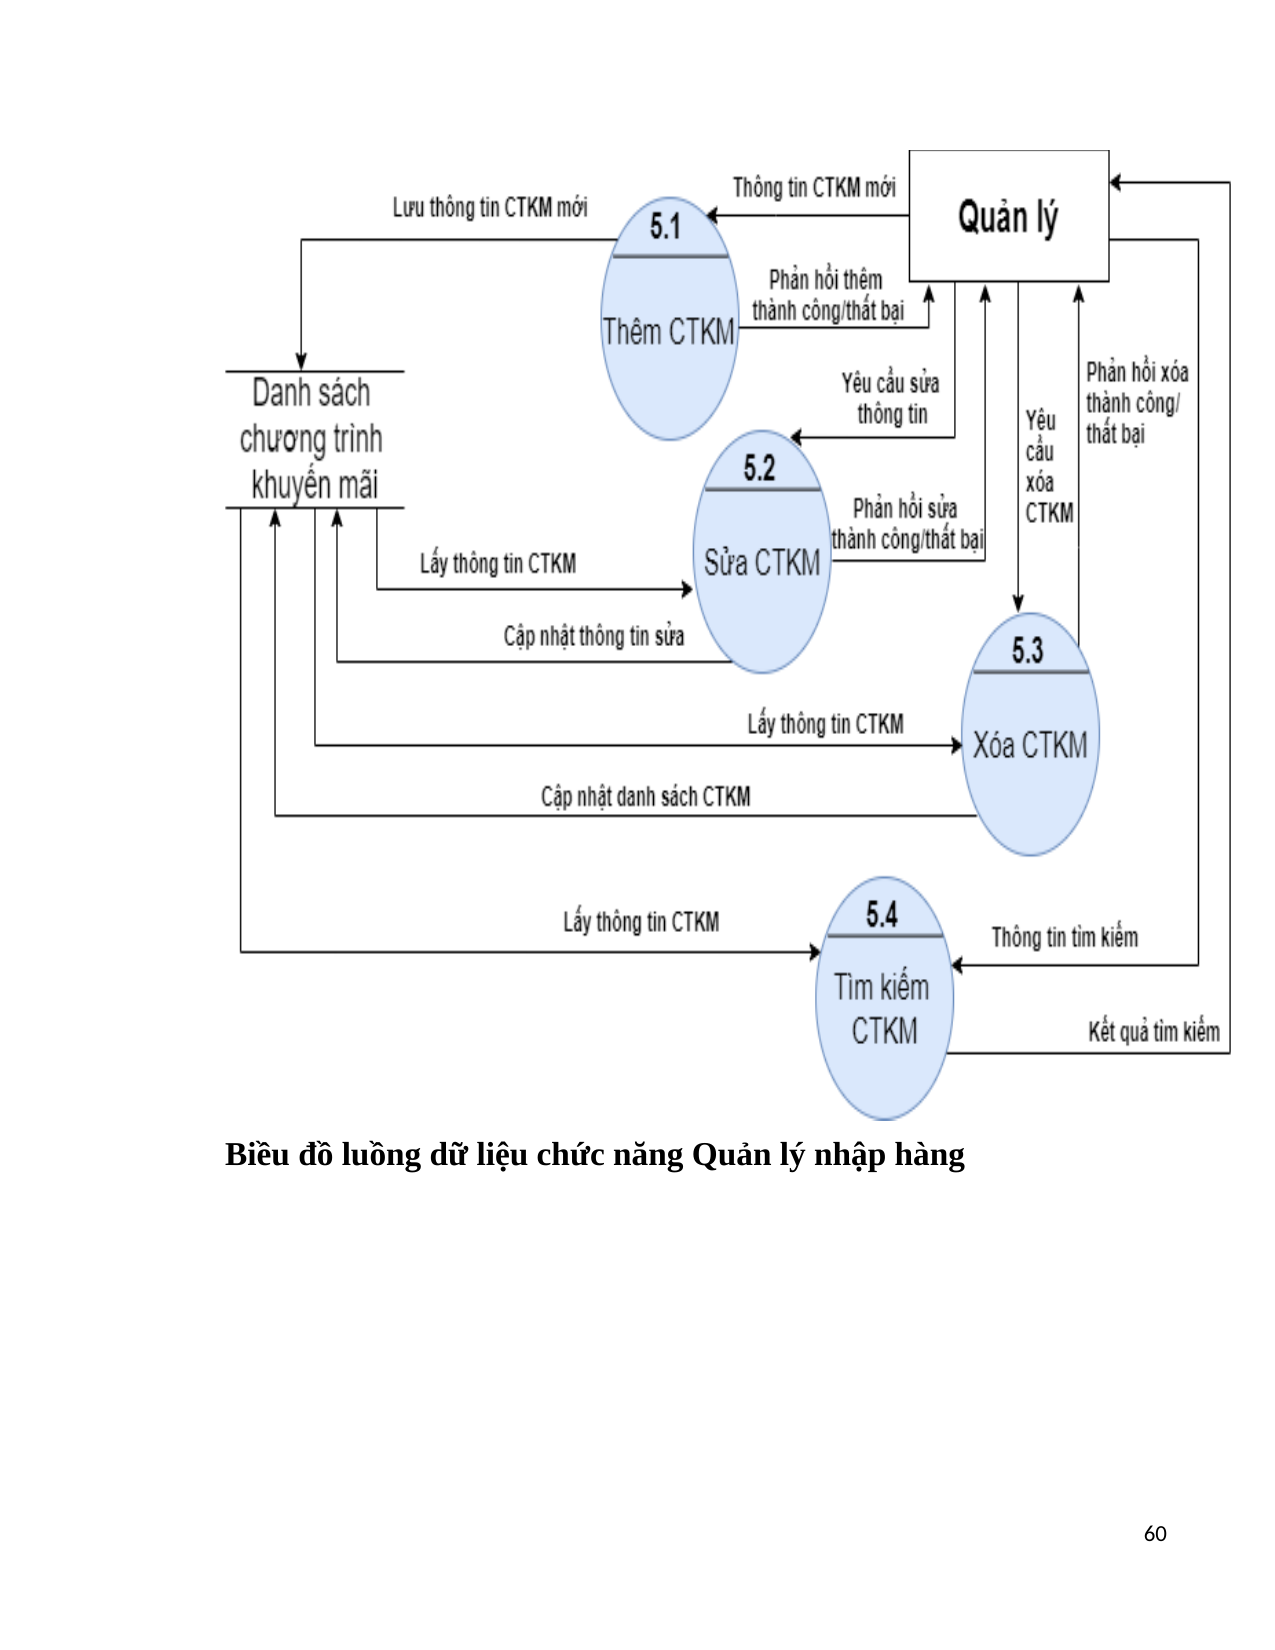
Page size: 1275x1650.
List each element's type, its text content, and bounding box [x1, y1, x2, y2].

list Biều đồ luồng dữ liệu chức năng Quản lý nhập hàng [225, 1134, 1167, 1173]
picture [225, 150, 1242, 1121]
